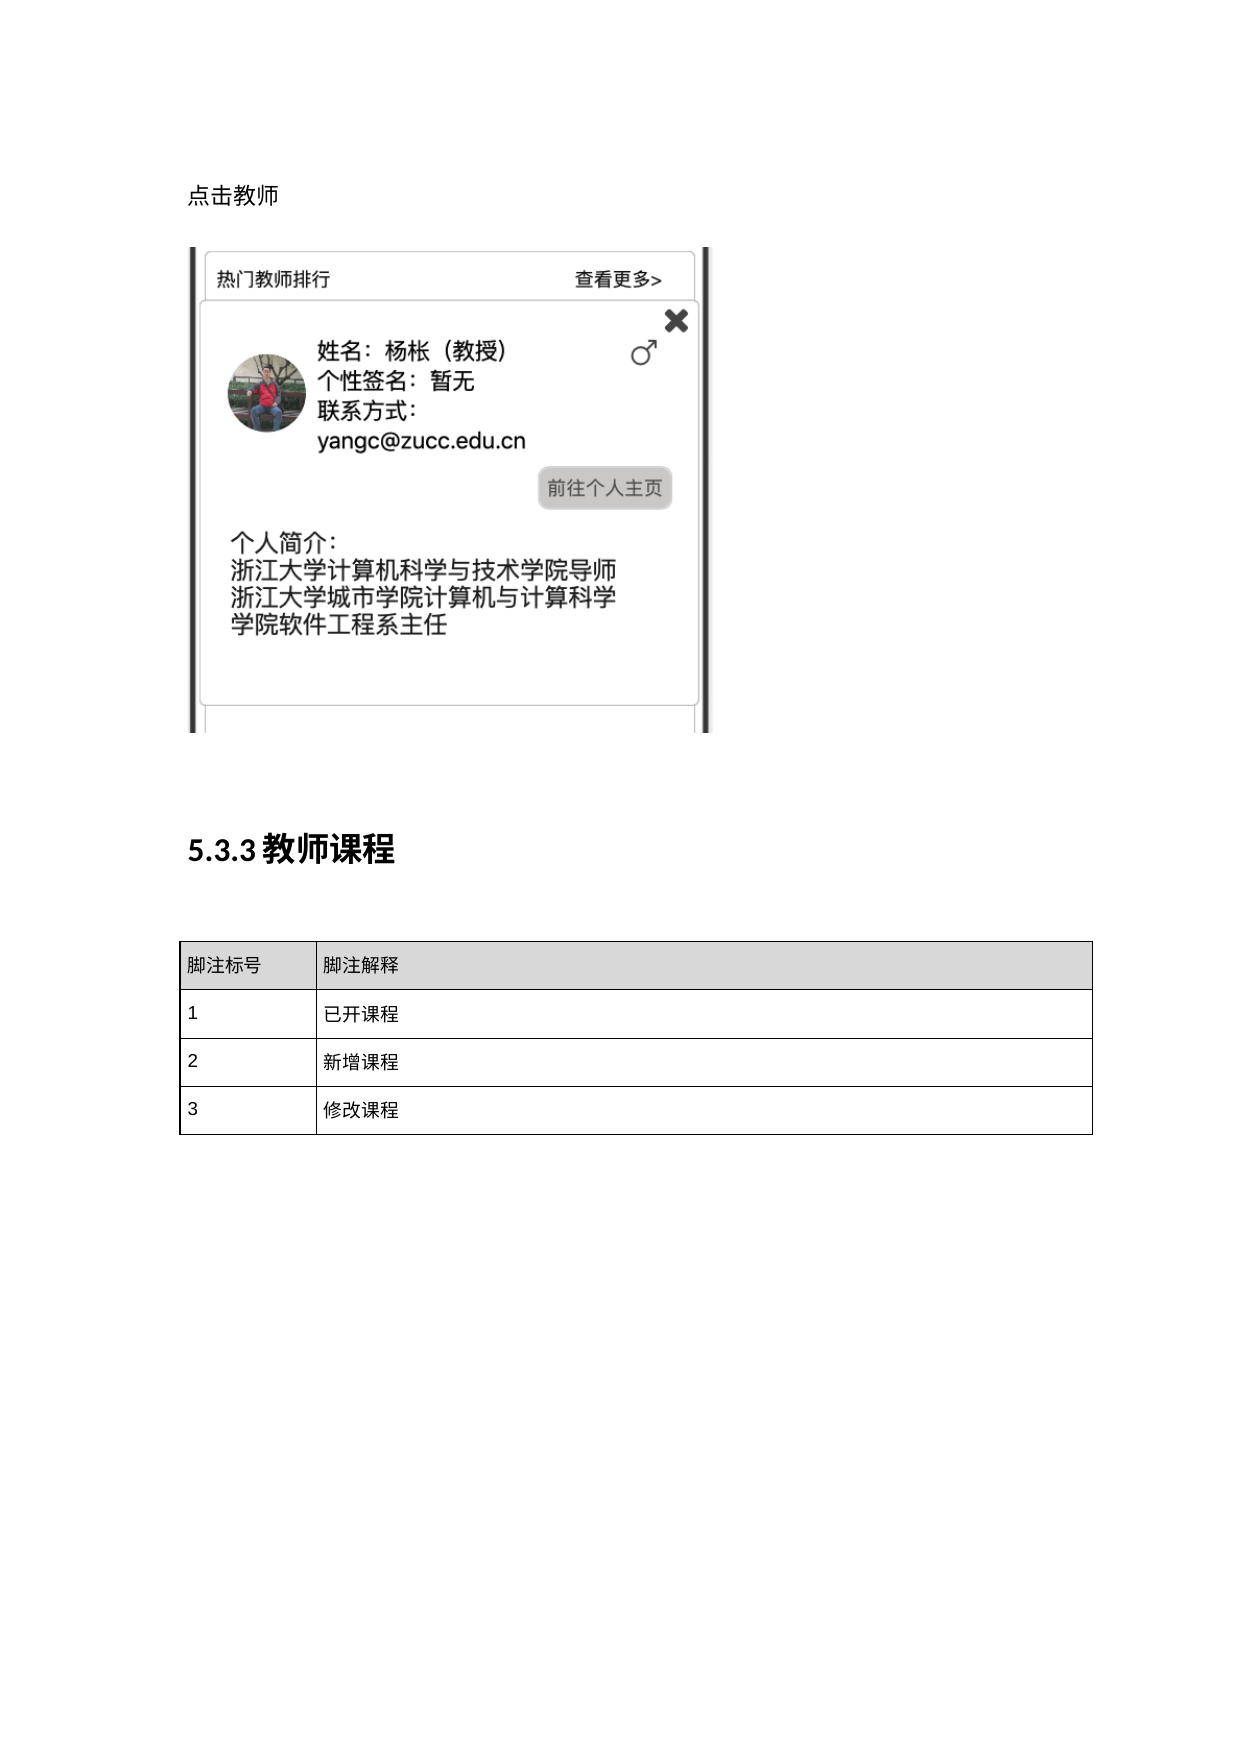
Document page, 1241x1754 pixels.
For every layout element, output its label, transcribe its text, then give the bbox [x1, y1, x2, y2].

table_header 脚注解释 [317, 942, 1092, 989]
table_cell 新增课程 [317, 1039, 1092, 1086]
table_cell 2 [181, 1039, 316, 1086]
text 点击教师 [187, 162, 1053, 227]
subtitle 5.3.3教师课程 [187, 814, 1053, 879]
picture [187, 247, 713, 733]
table_cell 1 [181, 990, 316, 1037]
table_cell 修改课程 [317, 1087, 1092, 1134]
table_cell 已开课程 [317, 990, 1092, 1037]
table_header 脚注标号 [181, 942, 316, 989]
table_cell 3 [181, 1087, 316, 1134]
